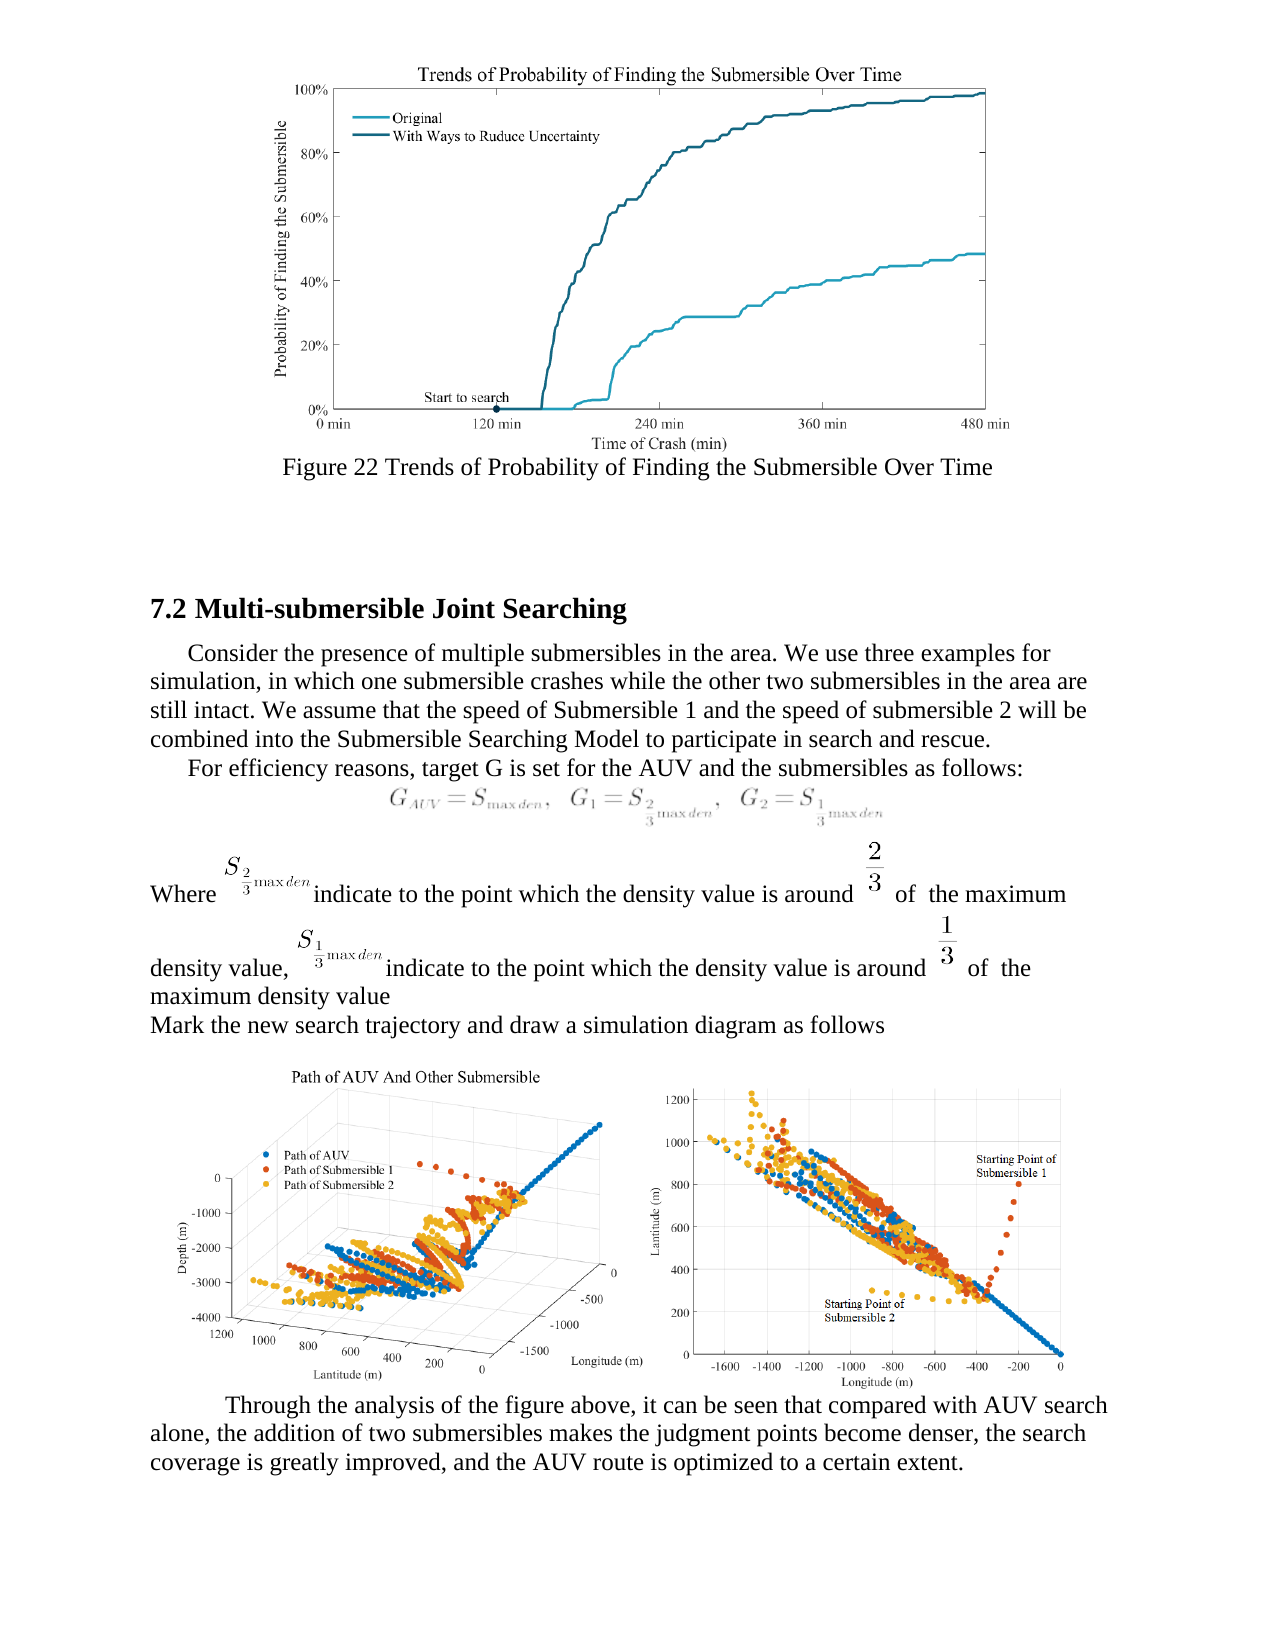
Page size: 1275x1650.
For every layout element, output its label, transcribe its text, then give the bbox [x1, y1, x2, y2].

text Mark the new search trajectory and draw a simulation diagram as follows [150, 1010, 1125, 1039]
text Where indicate to the point which the density value is around of the maximum density value, indicate to the point which the density value is around of the maximum density value [150, 835, 1125, 1010]
text For efficiency reasons, target G is set for the AUV and the submersibles as follows: [150, 753, 1125, 781]
list Multi-submersible Joint Searching [150, 592, 1125, 625]
text Consider the presence of multiple submersibles in the area. We use three examples for simulation, in which one submersible crashes while the other two submersibles in the area are still intact. We assume that the speed of Submersible 1 and the speed of submersible 2 will be combined into the Submersible Searching Model to participate in search and rescue. [150, 638, 1125, 753]
picture [263, 60, 1017, 452]
picture [170, 1064, 1105, 1390]
